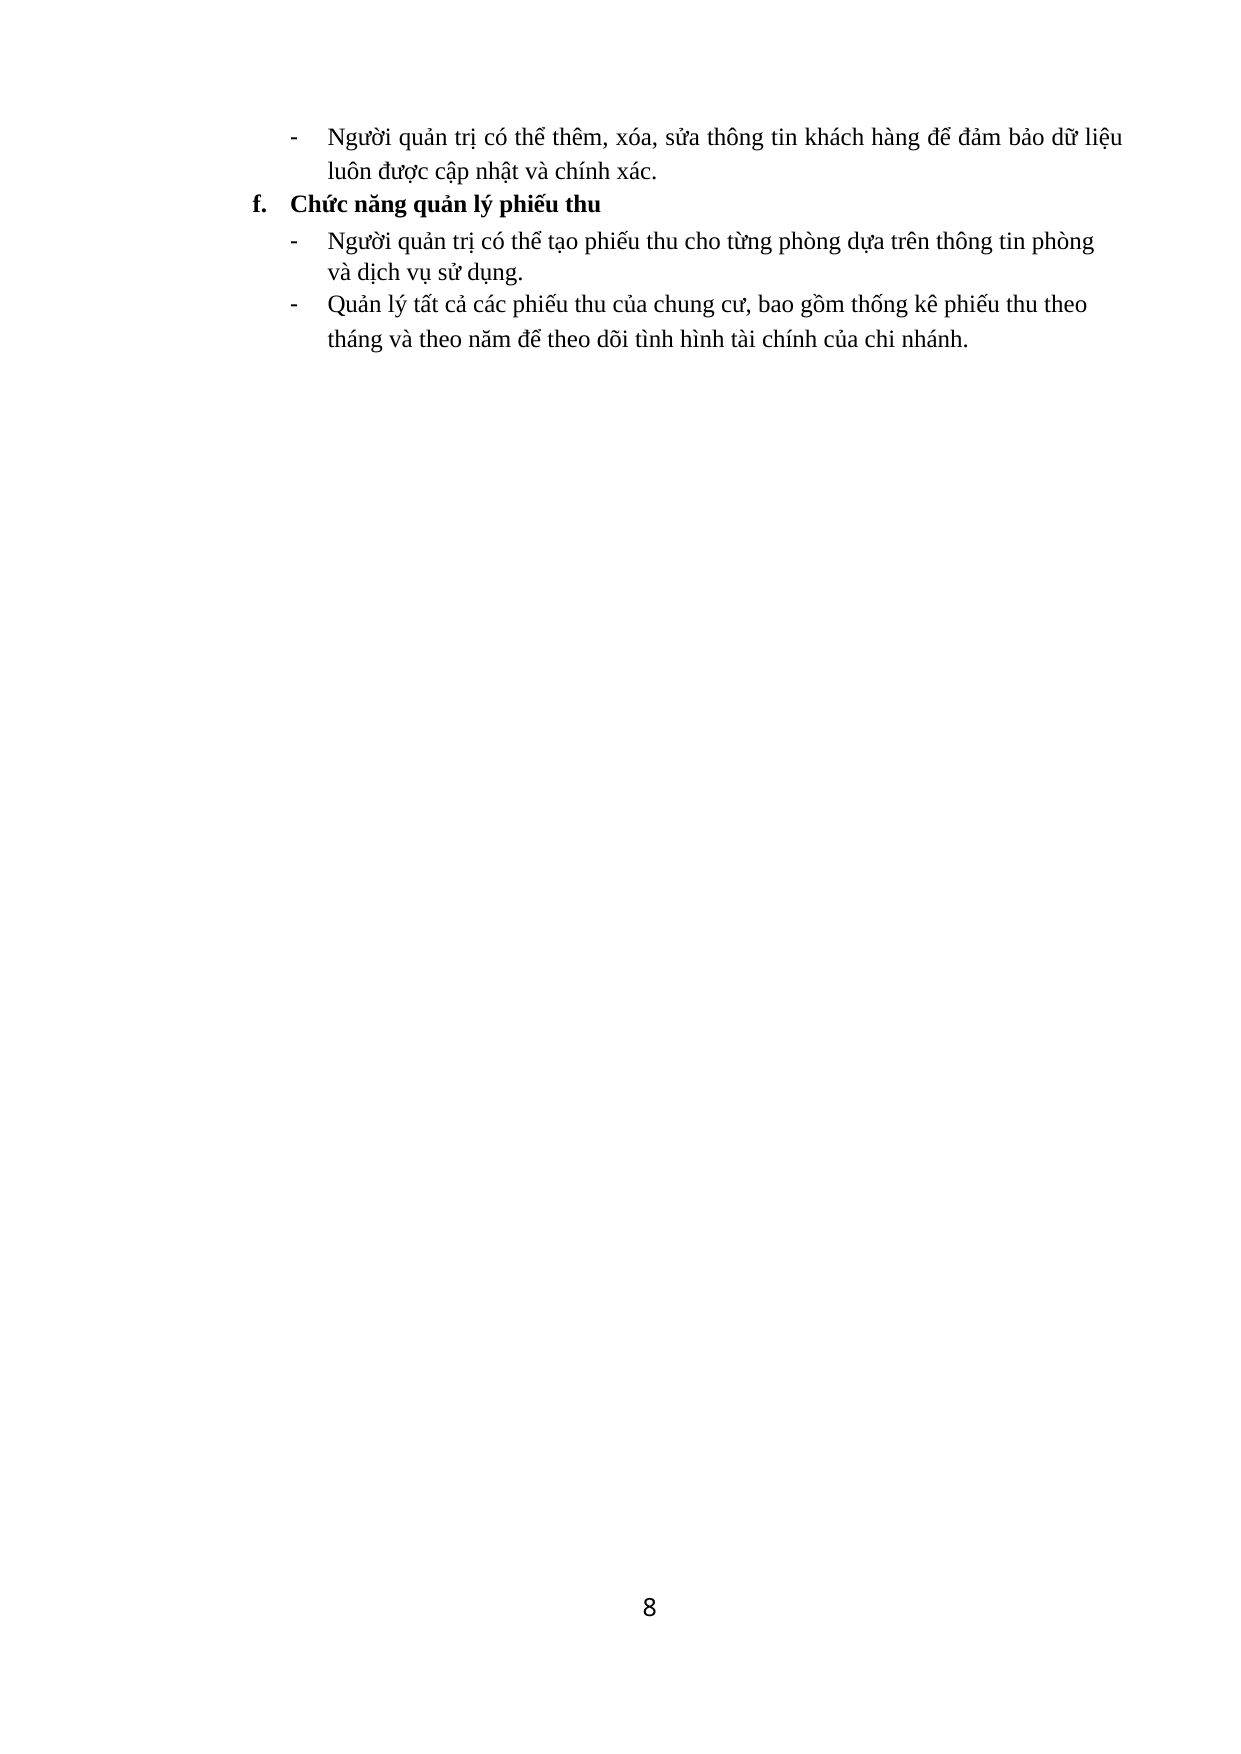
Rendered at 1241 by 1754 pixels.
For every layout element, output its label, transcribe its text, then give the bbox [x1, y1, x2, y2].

list Quản lý tất cả các phiếu thu của chung cư, bao gồm thống kê phiếu thu theo tháng và theo năm để theo dõi tình hình tài chính của chi nhánh. [290, 285, 1122, 352]
list Chức năng quản lý phiếu thu [252, 189, 1122, 218]
list Người quản trị có thể thêm, xóa, sửa thông tin khách hàng để đảm bảo dữ liệu luôn được cập nhật và chính xác. [290, 118, 1122, 185]
list Người quản trị có thể tạo phiếu thu cho từng phòng dựa trên thông tin phòng và dịch vụ sử dụng. [290, 222, 1122, 285]
